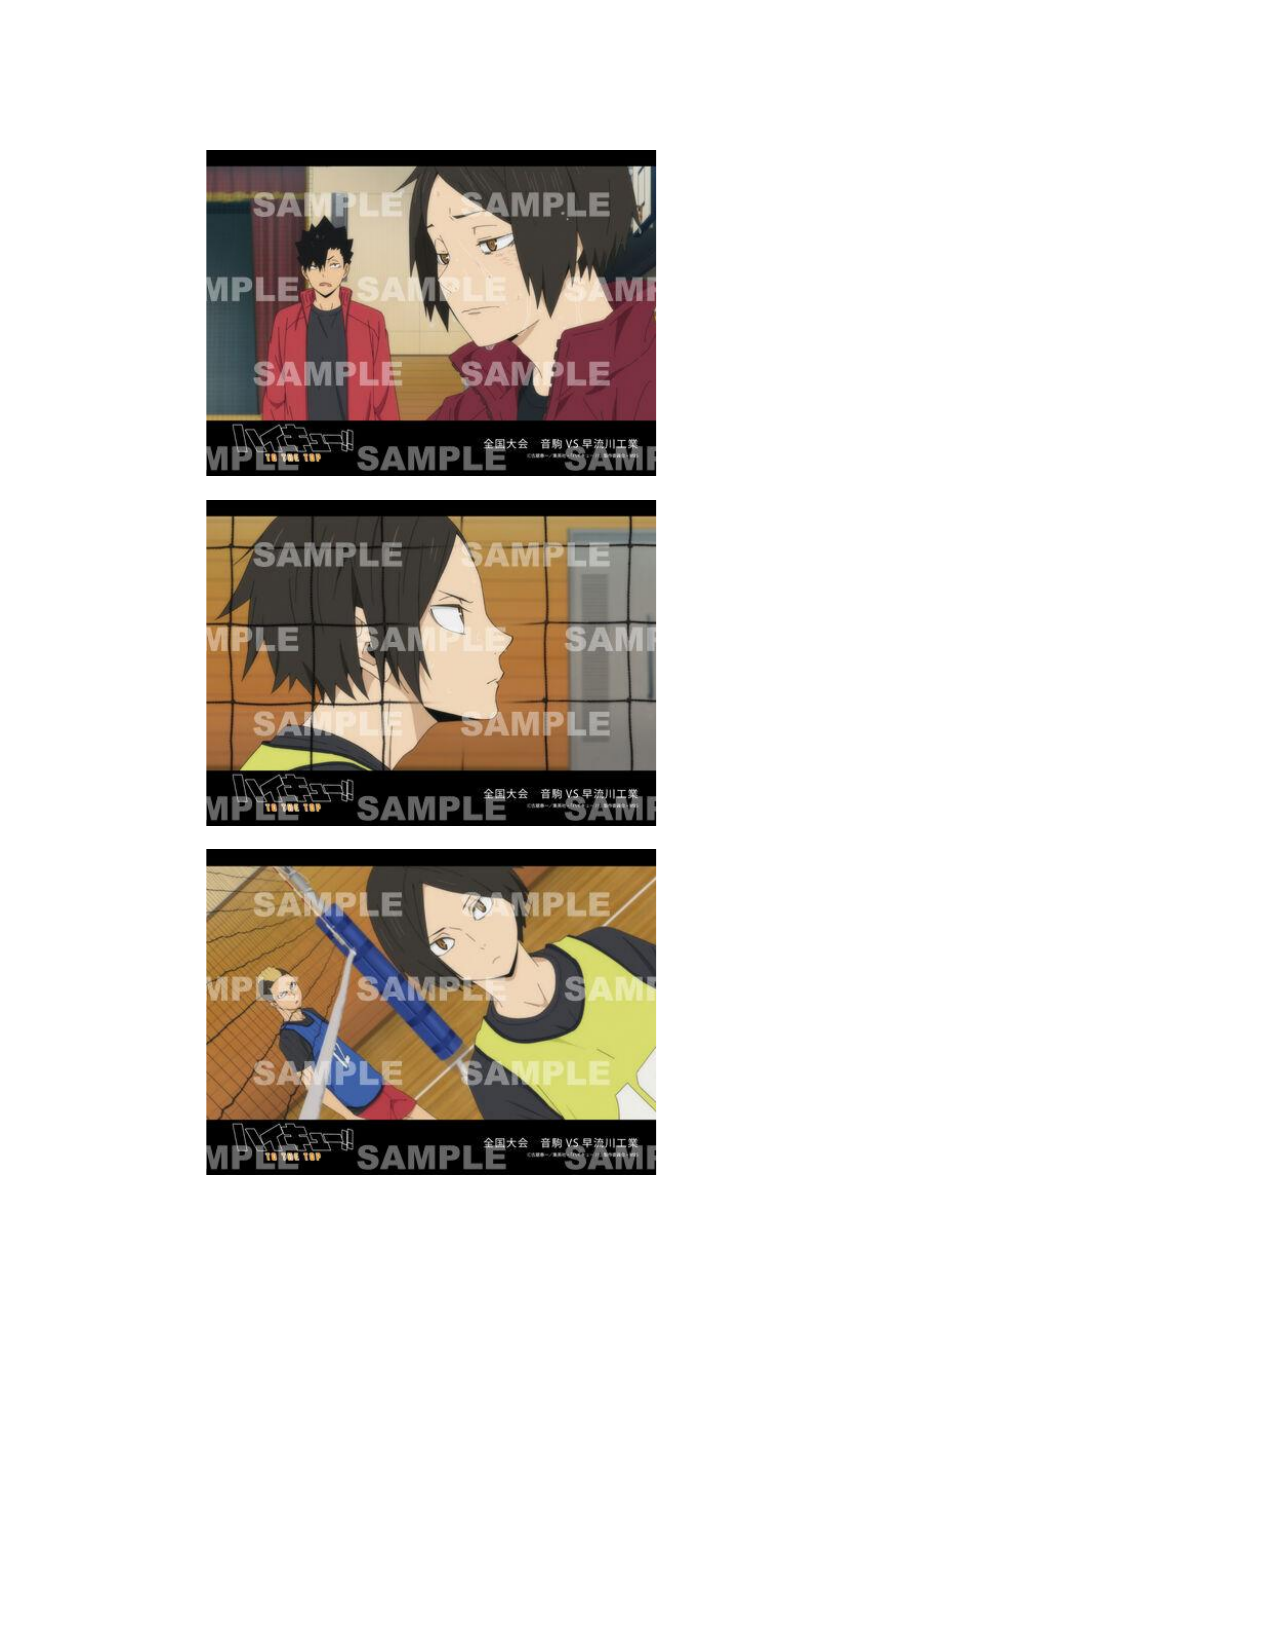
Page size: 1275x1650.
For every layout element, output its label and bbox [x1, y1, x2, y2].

picture [206, 849, 657, 1175]
picture [206, 500, 657, 826]
picture [206, 150, 657, 476]
